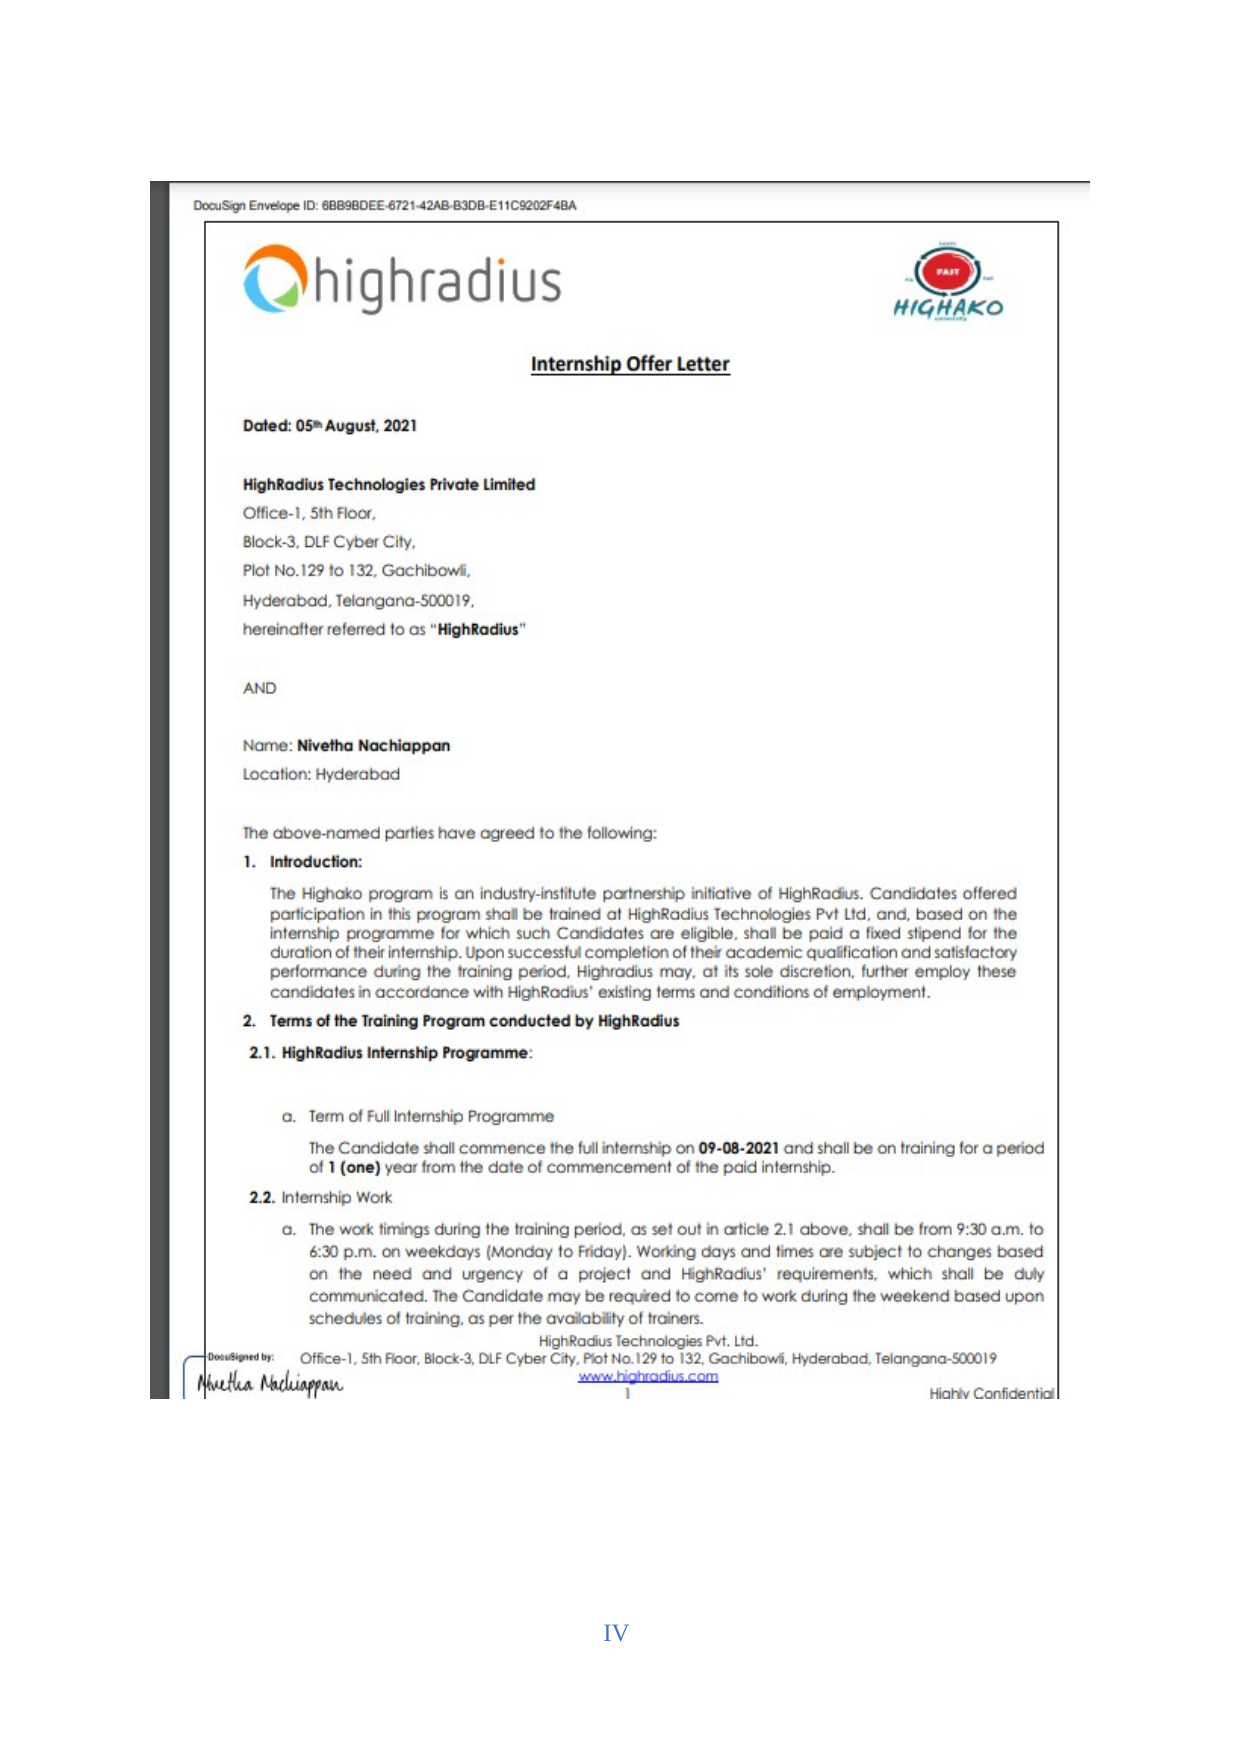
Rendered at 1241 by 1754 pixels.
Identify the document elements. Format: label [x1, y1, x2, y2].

picture [150, 181, 1091, 1399]
